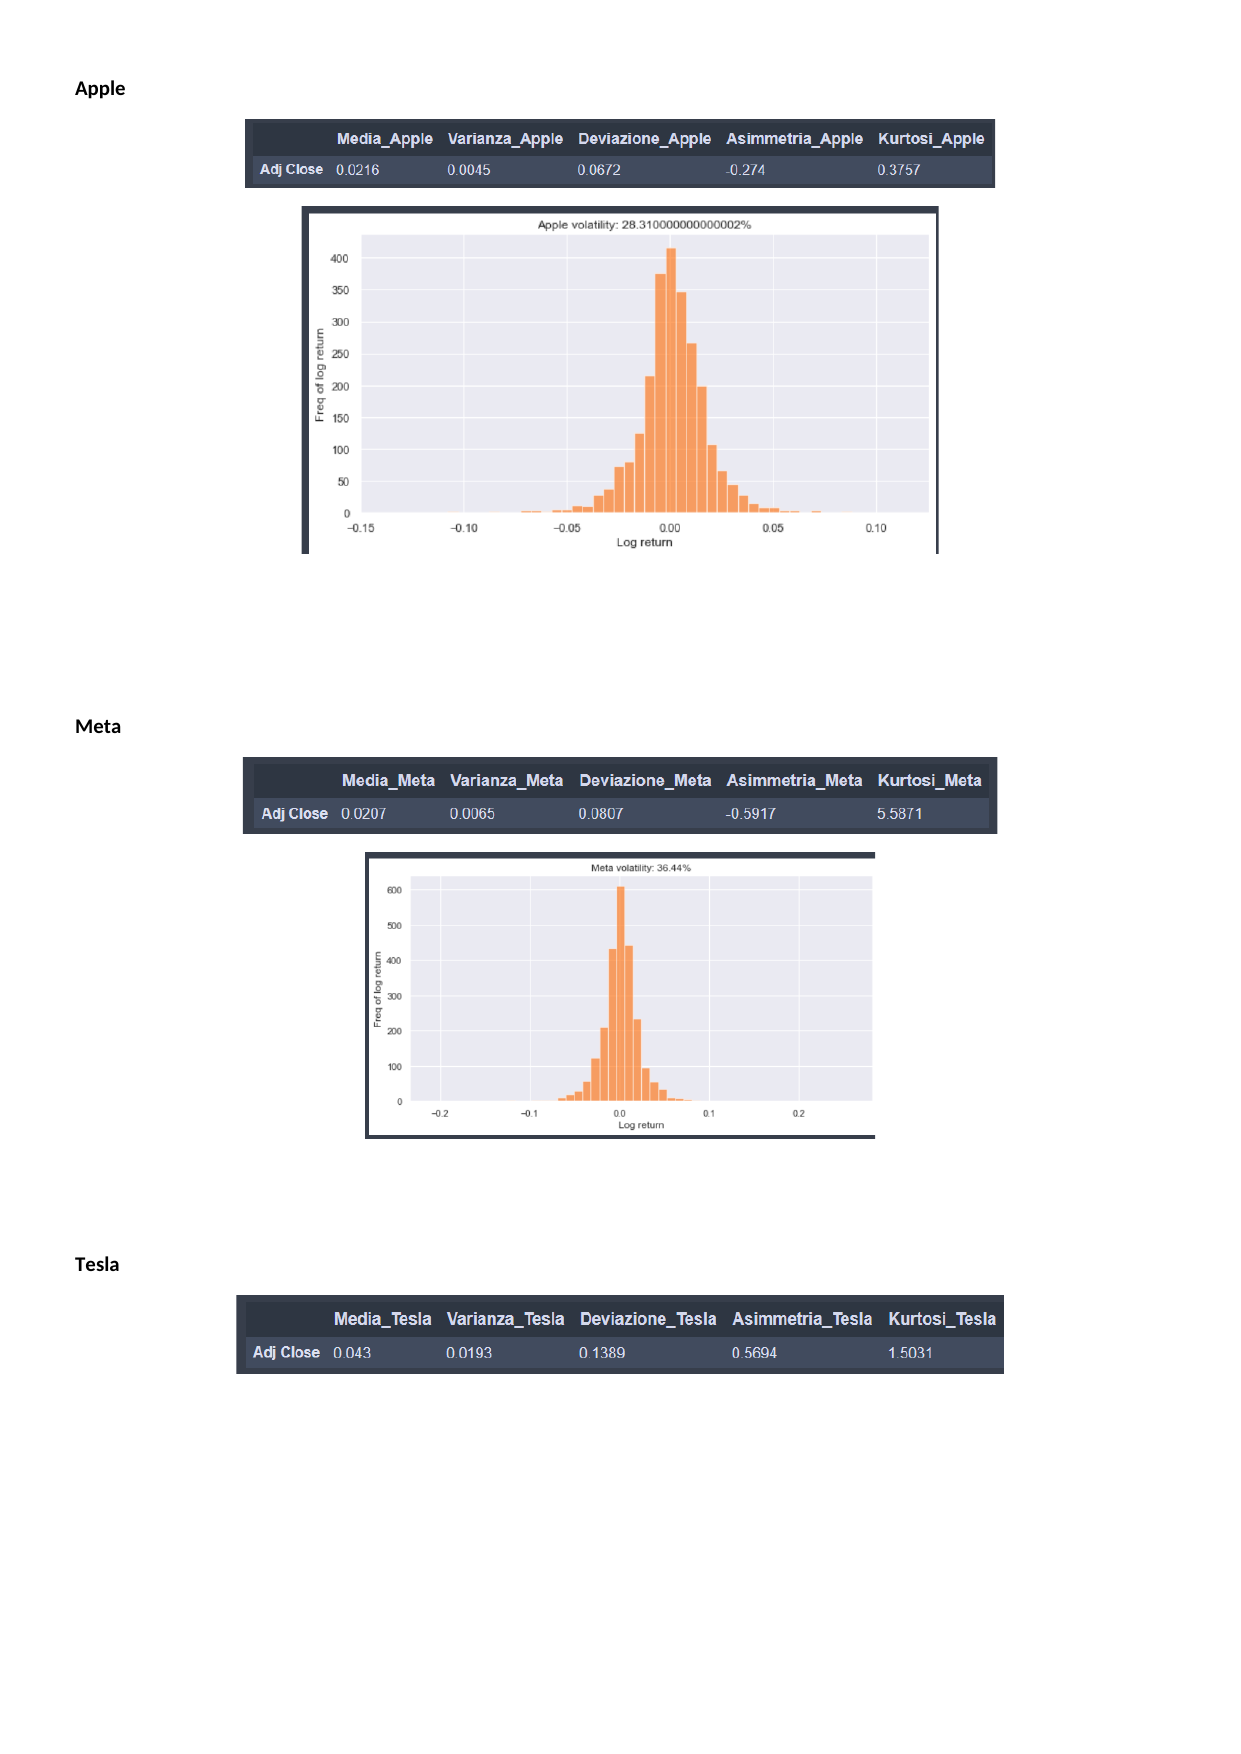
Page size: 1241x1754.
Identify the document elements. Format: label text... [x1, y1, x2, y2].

picture [242, 757, 998, 834]
list Tesla [75, 1251, 1165, 1276]
picture [301, 206, 939, 554]
picture [245, 119, 996, 188]
picture [365, 852, 876, 1139]
list Apple [75, 75, 1165, 100]
list Meta [75, 713, 1165, 739]
picture [236, 1295, 1004, 1374]
